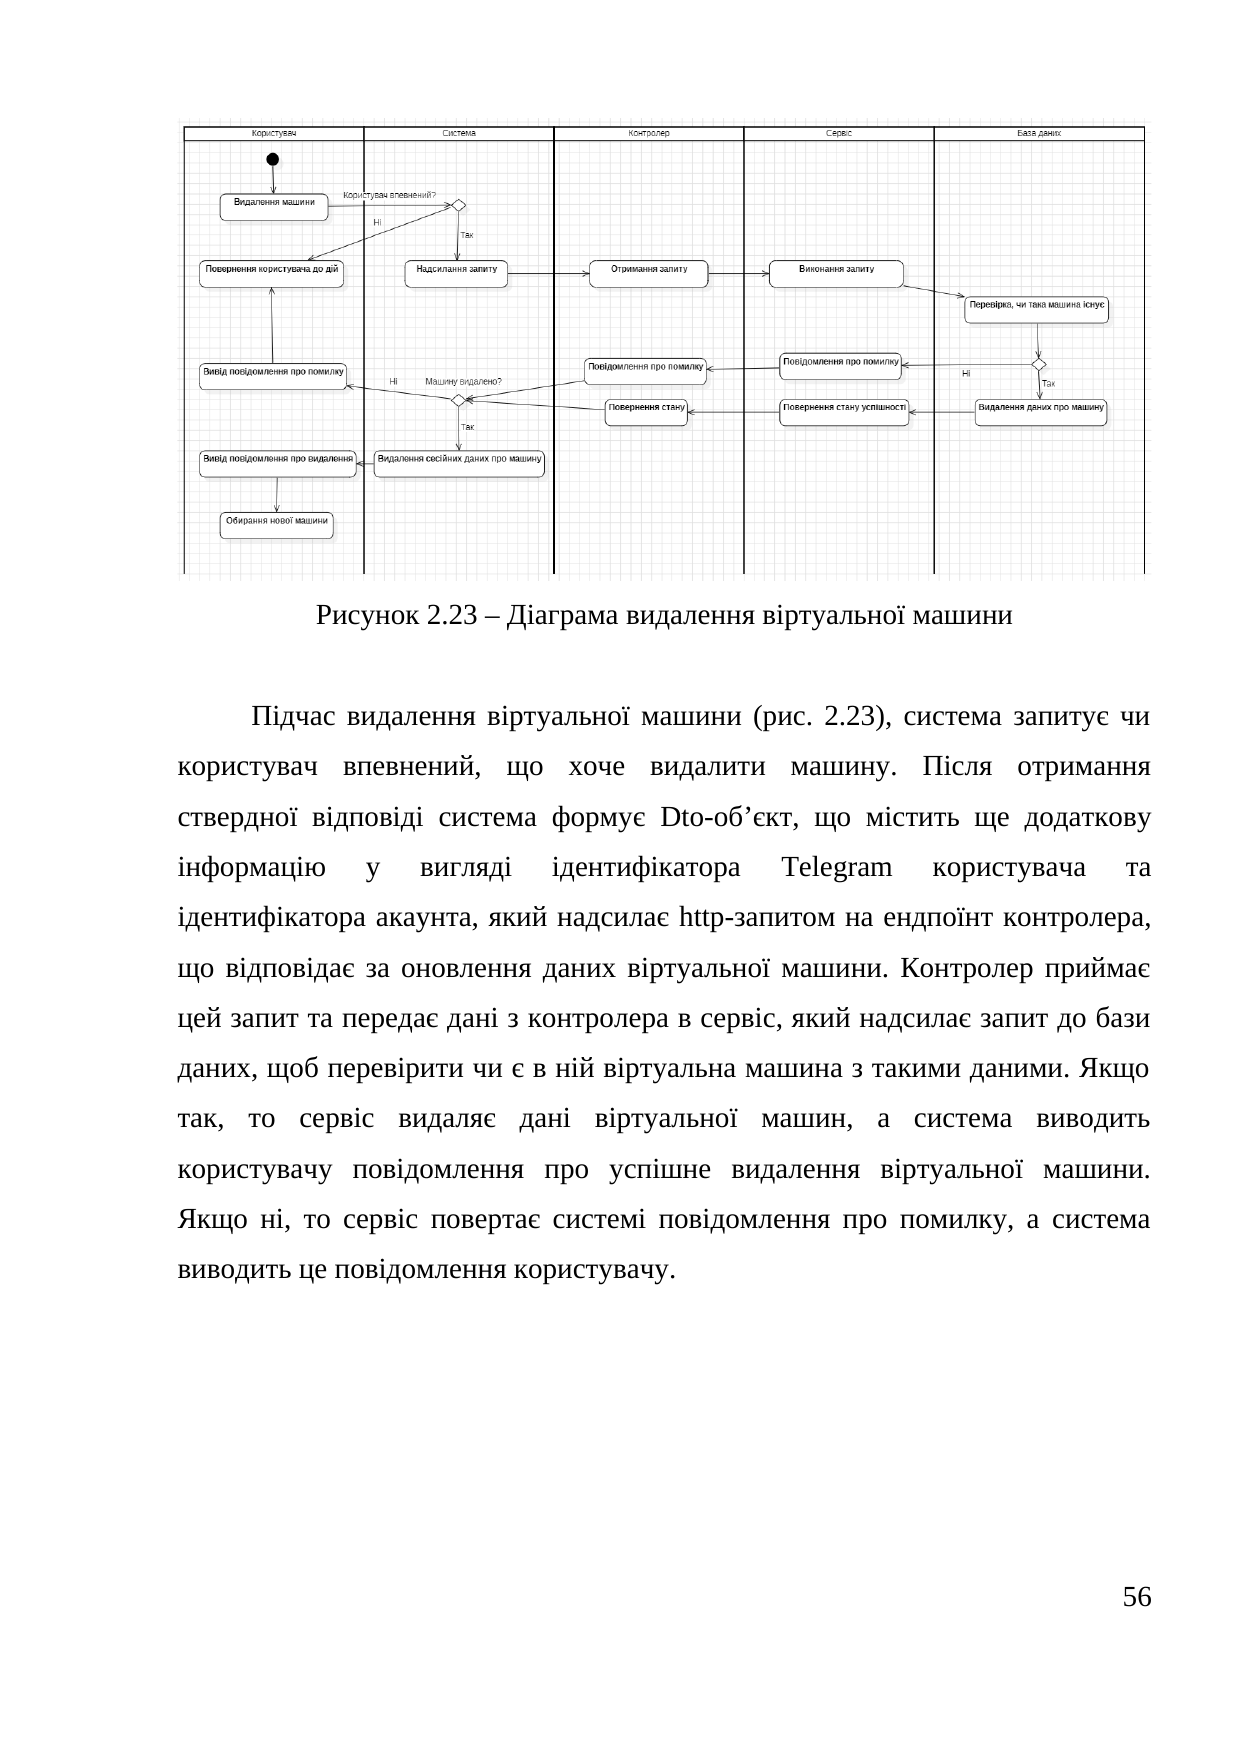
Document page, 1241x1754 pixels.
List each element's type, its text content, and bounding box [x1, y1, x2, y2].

text Рисунок 2.23 – Діаграма видалення віртуальної машини [177, 597, 1152, 631]
text Підчас видалення віртуальної машини (рис. 2.23), система запитує чи користувач впевнений, що хоче видалити машину. Після отримання ствердної відповіді система формує Dto-об’єкт, що містить ще додаткову інформацію у вигляді ідентифікатора Telegram користувача та ідентифікатора акаунта, який надсилає http-запитом на ендпоїнт контролера, що відповідає за оновлення даних віртуальної машини. Контролер приймає цей запит та передає дані з контролера в сервіс, який надсилає запит до бази даних, щоб перевірити чи є в ній віртуальна машина з такими даними. Якщо так, то сервіс видаляє дані віртуальної машин, а система виводить користувачу повідомлення про успішне видалення віртуальної машини. Якщо ні, то сервіс повертає системі повідомлення про помилку, а система виводить це повідомлення користувачу. [177, 698, 1152, 1285]
picture [177, 118, 1152, 581]
